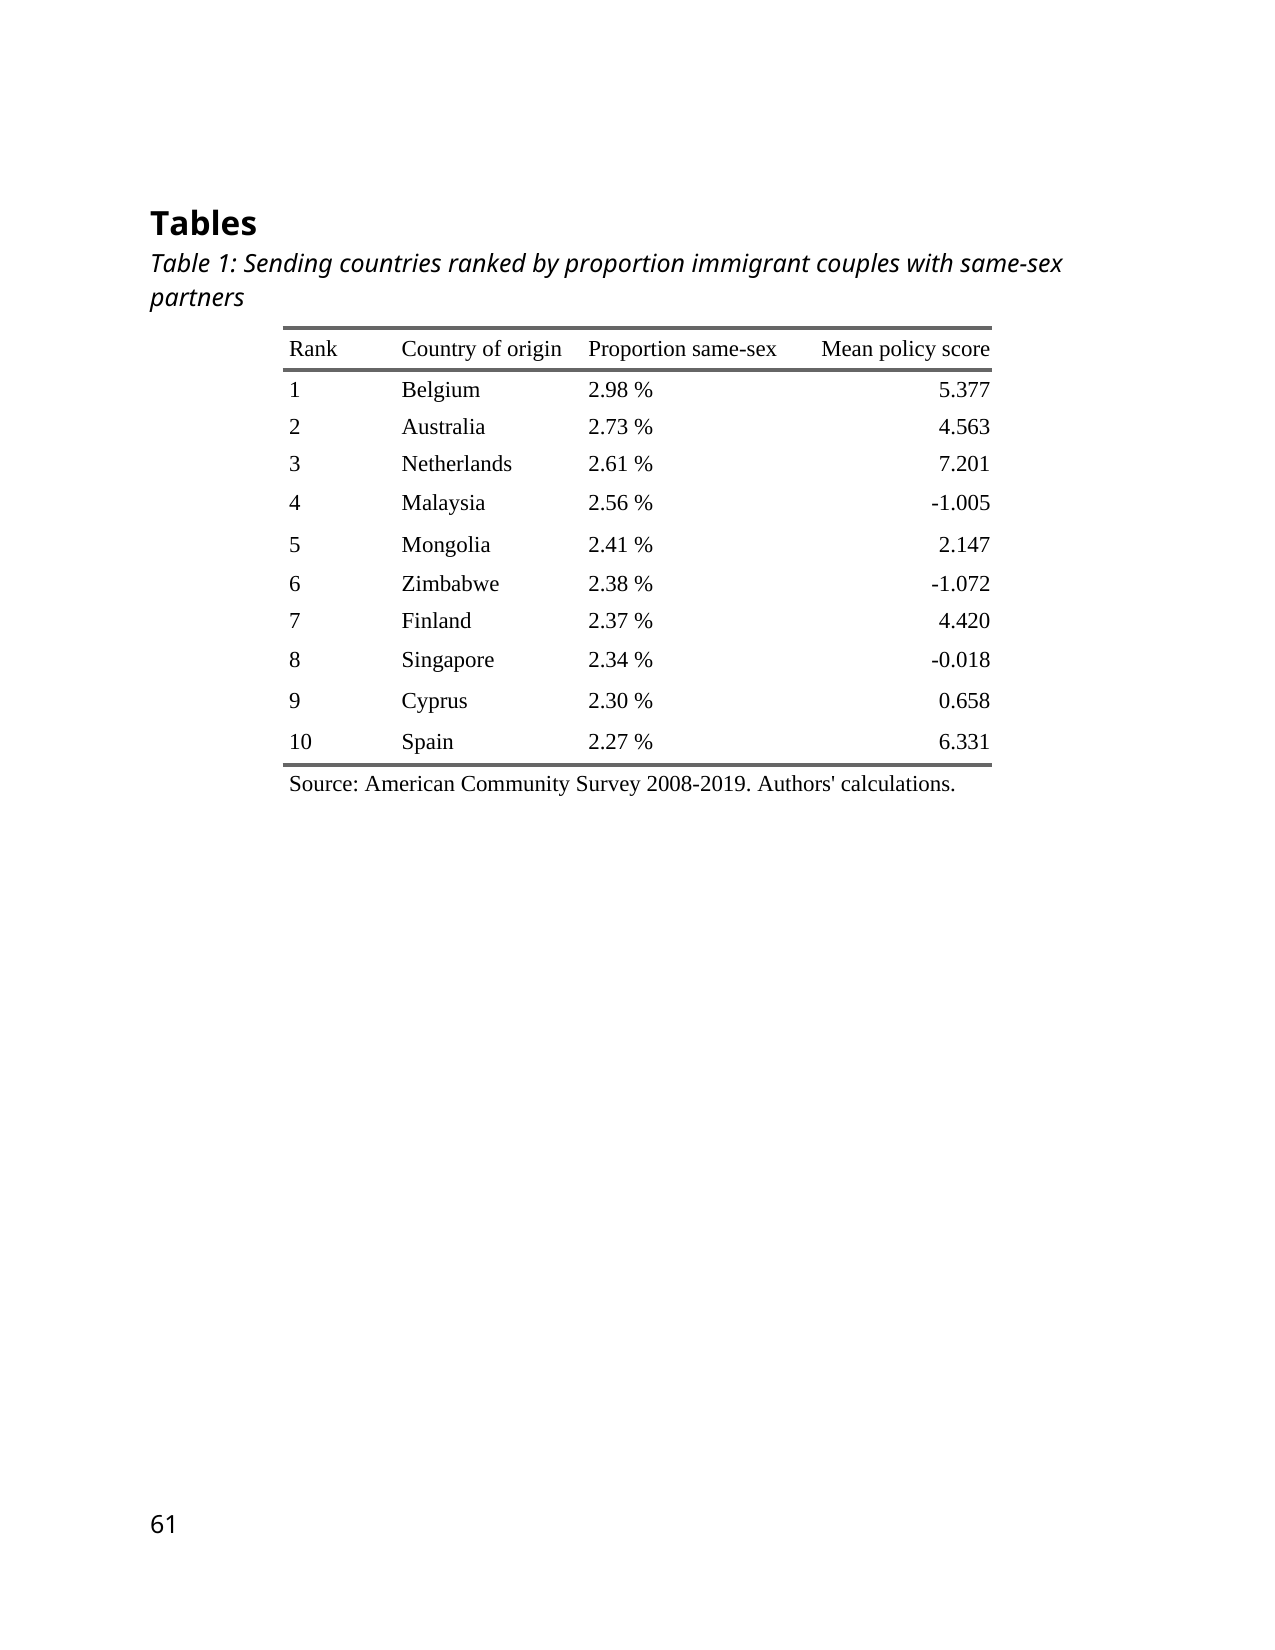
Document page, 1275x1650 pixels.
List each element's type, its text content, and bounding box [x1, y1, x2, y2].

table_cell 4 [283, 483, 395, 524]
table_cell Malaysia [395, 483, 582, 524]
table_cell 5 [283, 524, 395, 565]
table_cell -0.018 [797, 639, 992, 680]
table_cell 1 [283, 372, 395, 409]
table_header Mean policy score [797, 330, 992, 367]
table_cell Netherlands [395, 446, 582, 482]
table_cell 2.41 % [582, 524, 797, 565]
table_cell 2 [283, 409, 395, 446]
table_cell 2.73 % [582, 409, 797, 446]
table_cell Australia [395, 409, 582, 446]
table_cell 2.34 % [582, 639, 797, 680]
table_cell 9 [283, 680, 395, 721]
table_cell 10 [283, 721, 395, 763]
table_cell 2.37 % [582, 602, 797, 639]
table_header Proportion same-sex [582, 330, 797, 367]
table_cell Zimbabwe [395, 565, 582, 602]
table_cell Finland [395, 602, 582, 639]
table_cell 2.61 % [582, 446, 797, 482]
table_cell 7 [283, 602, 395, 639]
table_cell Mongolia [395, 524, 582, 565]
table_cell Cyprus [395, 680, 582, 721]
table_cell -1.005 [797, 483, 992, 524]
text Table 1: Sending countries ranked by proportion immigrant couples with same-sex partners [150, 245, 1125, 313]
table_cell 3 [283, 446, 395, 482]
table_cell 2.98 % [582, 372, 797, 409]
table_cell 0.658 [797, 680, 992, 721]
table_cell -1.072 [797, 565, 992, 602]
table_cell 4.563 [797, 409, 992, 446]
table_cell 2.27 % [582, 721, 797, 763]
table_cell 2.147 [797, 524, 992, 565]
table_header Country of origin [395, 330, 582, 367]
subtitle Tables [150, 200, 1125, 245]
table_cell 2.56 % [582, 483, 797, 524]
table_cell 4.420 [797, 602, 992, 639]
table_cell 5.377 [797, 372, 992, 409]
table_cell Singapore [395, 639, 582, 680]
table_cell Spain [395, 721, 582, 763]
table_cell 8 [283, 639, 395, 680]
table_cell 6 [283, 565, 395, 602]
table_cell 2.30 % [582, 680, 797, 721]
table_cell Source: American Community Survey 2008-2019. Authors' calculations. [283, 767, 992, 800]
table_cell Belgium [395, 372, 582, 409]
table_cell 6.331 [797, 721, 992, 763]
table_header Rank [283, 330, 395, 367]
table_cell 2.38 % [582, 565, 797, 602]
table_cell 7.201 [797, 446, 992, 482]
